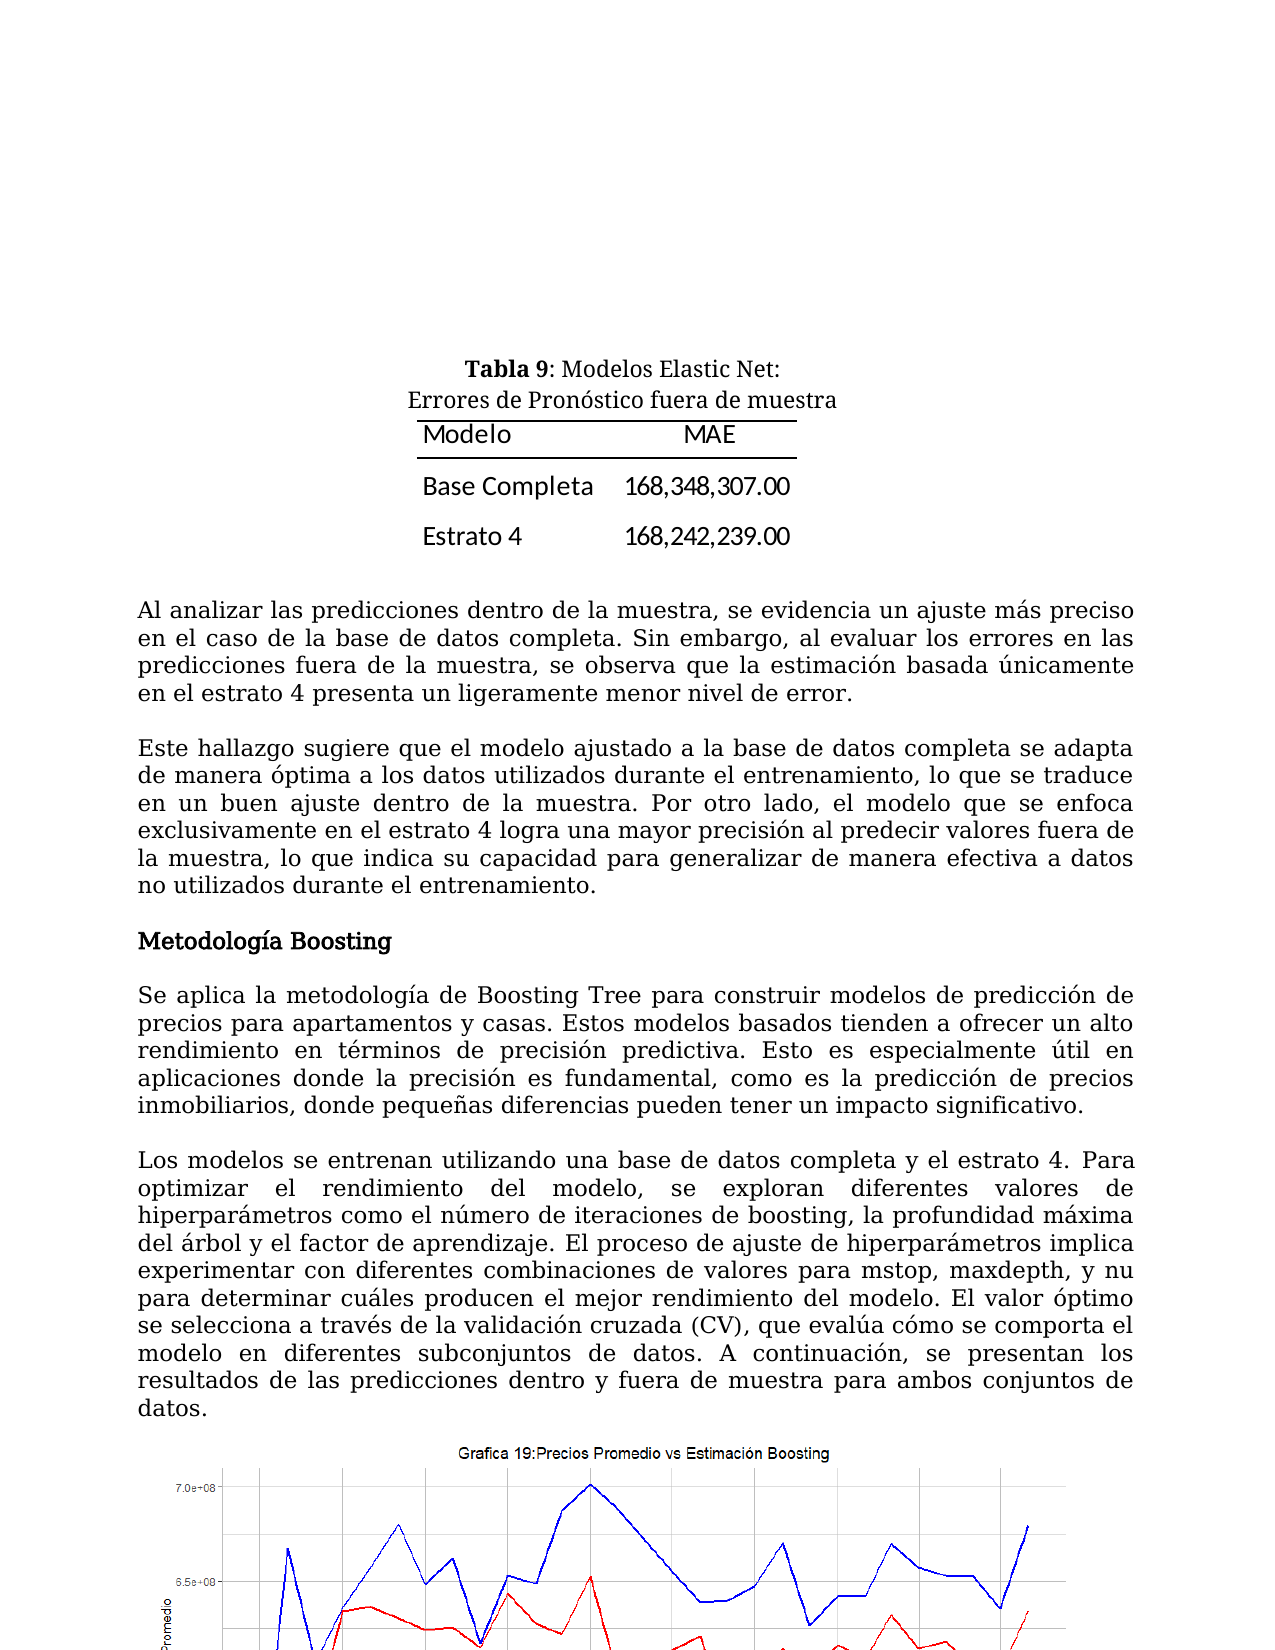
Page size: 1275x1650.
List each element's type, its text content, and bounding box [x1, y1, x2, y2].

text Este hallazgo sugiere que el modelo ajustado a la base de datos completa se adapta de manera óptima a los datos utilizados durante el entrenamiento, lo que se traduce en un buen ajuste dentro de la muestra. Por otro lado, el modelo que se enfoca exclusivamente en el estrato 4 logra una mayor precisión al predecir valores fuera de la muestra, lo que indica su capacidad para generalizar de manera efectiva a datos no utilizados durante el entrenamiento. [137, 734, 1135, 899]
text Se aplica la metodología de Boosting Tree para construir modelos de predicción de precios para apartamentos y casas. Estos modelos basados tienden a ofrecer un alto rendimiento en términos de precisión predictiva. Esto es especialmente útil en aplicaciones donde la precisión es fundamental, como es la predicción de precios inmobiliarios, donde pequeñas diferencias pueden tener un impacto significativo. [137, 981, 1135, 1119]
text Los modelos se entrenan utilizando una base de datos completa y el estrato 4. Para optimizar el rendimiento del modelo, se exploran diferentes valores de hiperparámetros como el número de iteraciones de boosting, la profundidad máxima del árbol y el factor de aprendizaje. El proceso de ajuste de hiperparámetros implica experimentar con diferentes combinaciones de valores para mstop, maxdepth, y nu para determinar cuáles producen el mejor rendimiento del modelo. El valor óptimo se selecciona a través de la validación cruzada (CV), que evalúa cómo se comporta el modelo en diferentes subconjuntos de datos. A continuación, se presentan los resultados de las predicciones dentro y fuera de muestra para ambos conjuntos de datos. [137, 1146, 1135, 1421]
text Metodología Boosting [137, 926, 1135, 954]
text Al analizar las predicciones dentro de la muestra, se evidencia un ajuste más preciso en el caso de la base de datos completa. Sin embargo, al evaluar los errores en las predicciones fuera de la muestra, se observa que la estimación basada únicamente en el estrato 4 presenta un ligeramente menor nivel de error. [137, 596, 1135, 706]
picture [153, 1439, 1073, 1650]
